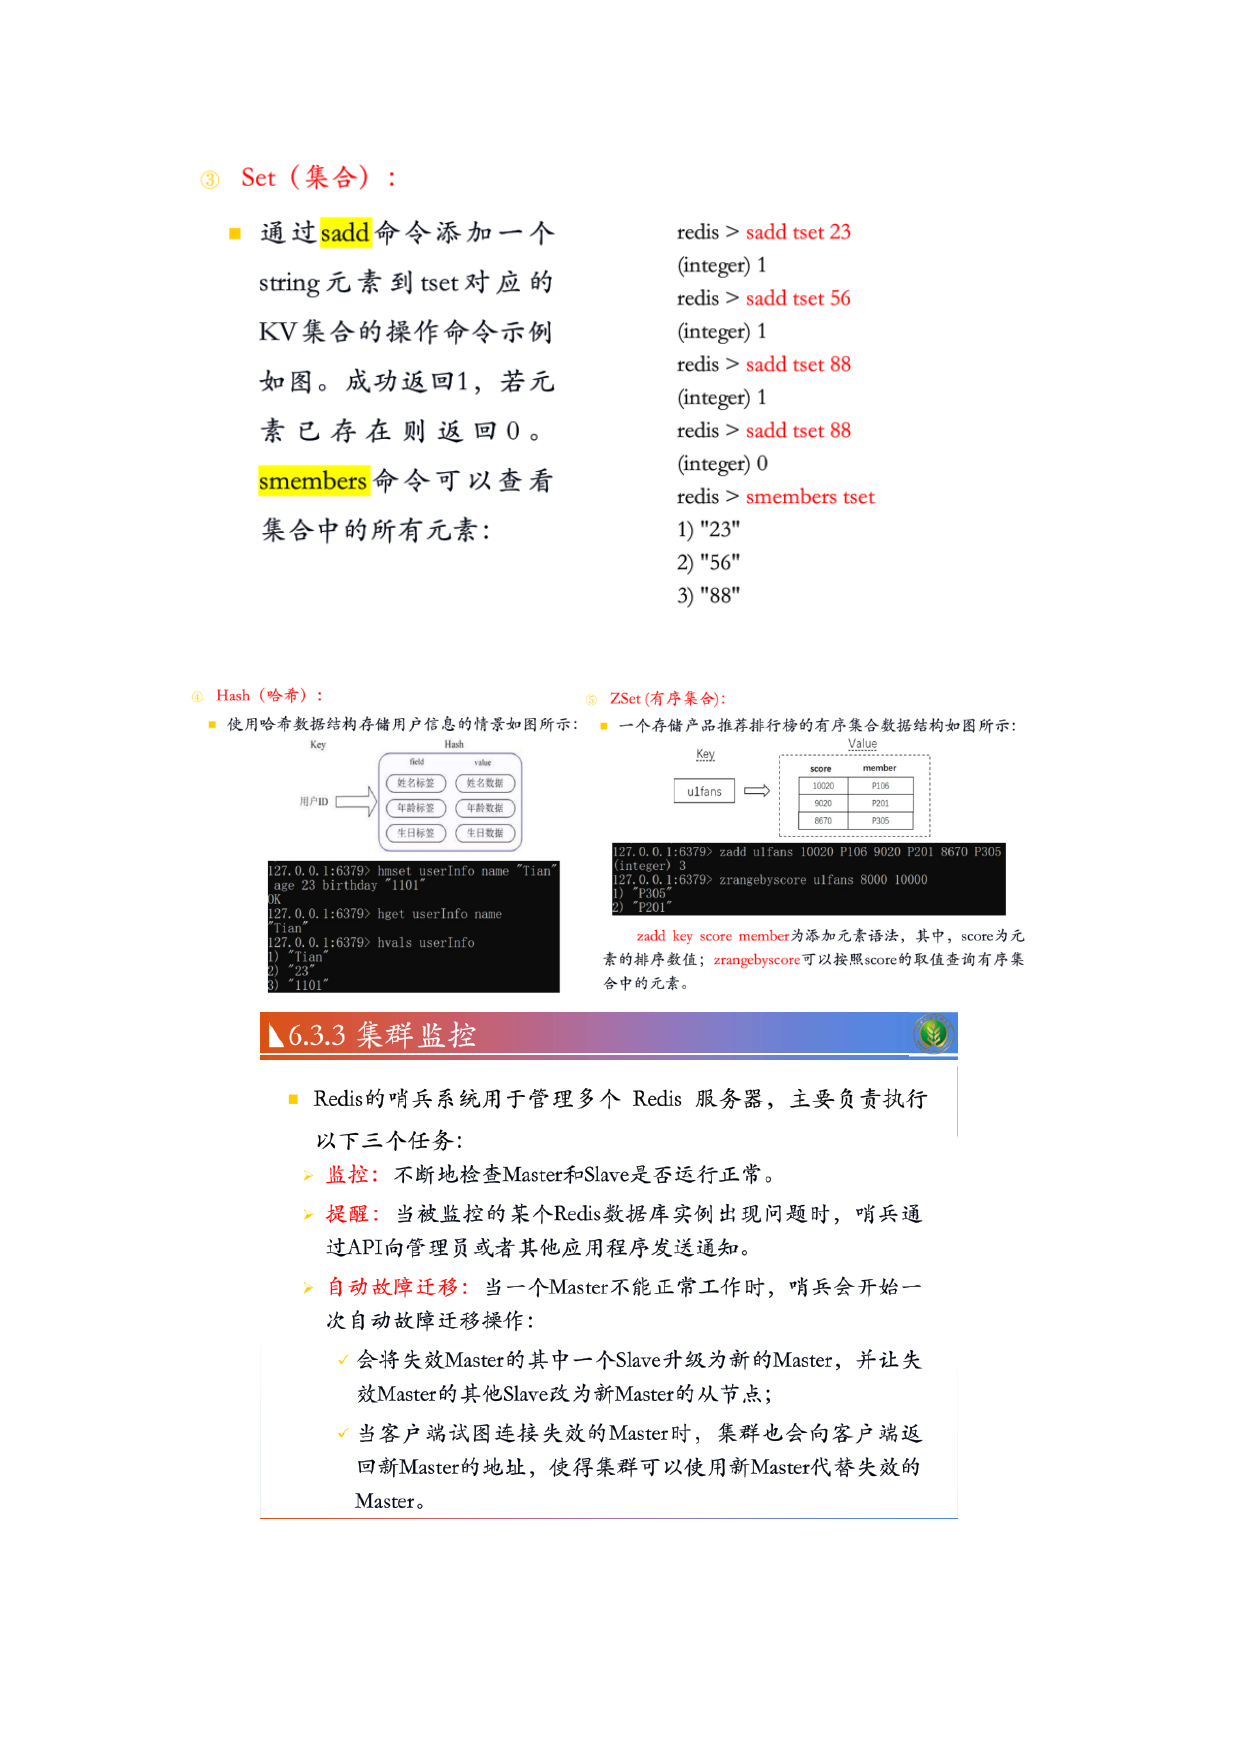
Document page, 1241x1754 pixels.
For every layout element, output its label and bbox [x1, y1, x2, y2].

picture [256, 1007, 984, 1519]
picture [187, 682, 1034, 995]
picture [187, 162, 950, 655]
